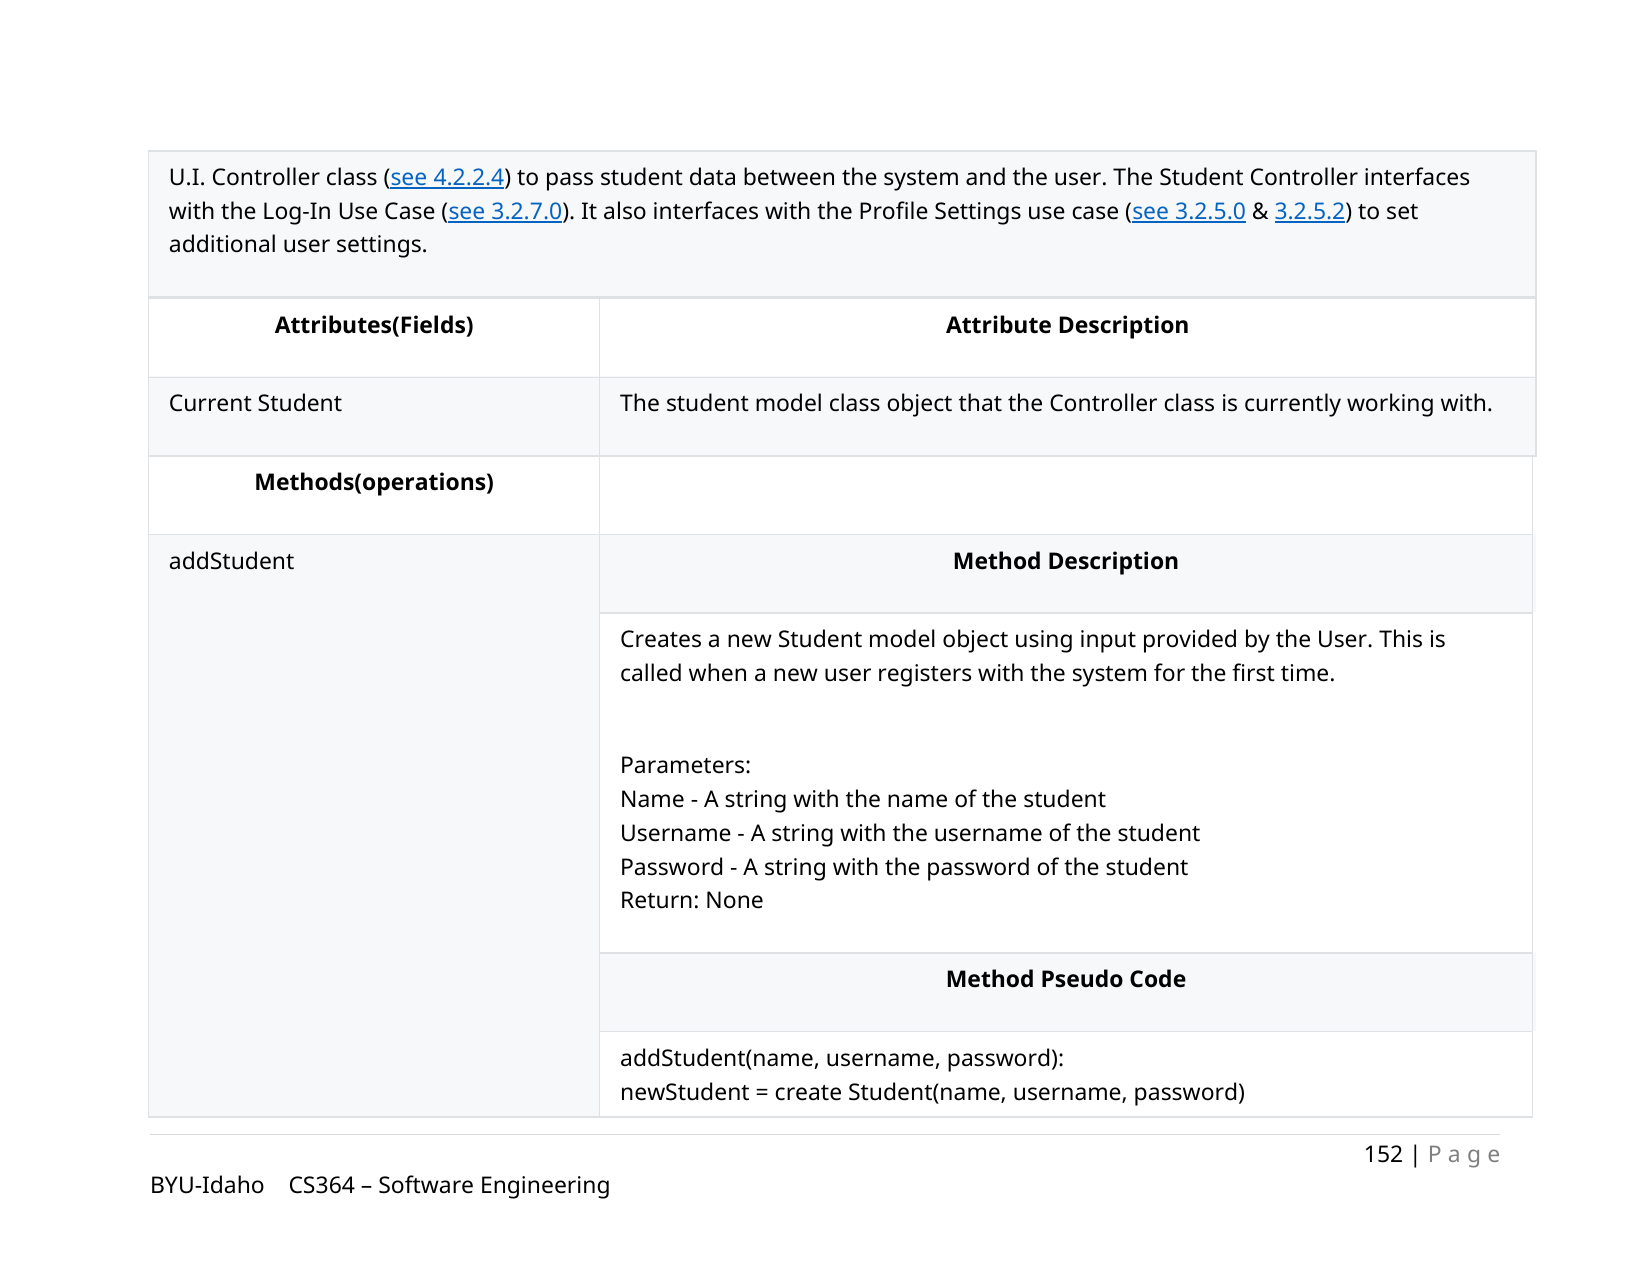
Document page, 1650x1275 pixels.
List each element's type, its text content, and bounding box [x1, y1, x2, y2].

table_header Attributes(Fields) [149, 299, 599, 376]
table_header Attribute Description [600, 299, 1535, 376]
table_cell The student model class object that the Controller class is currently working with. [600, 378, 1535, 455]
table_cell Current Student [149, 378, 599, 455]
table_cell [600, 457, 1532, 534]
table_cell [149, 152, 1535, 296]
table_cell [600, 1032, 1532, 1116]
table_cell Creates a new Student model object using input provided by the User. This is called when a new user registers with the system for the first time. Parameters: Name - A string with the name of the student Username - A string with the username of the student Password - A string with the password of the student Return: None [600, 614, 1532, 952]
table_cell addStudent [149, 535, 599, 1116]
table_cell Method Pseudo Code [600, 954, 1532, 1031]
table_cell Methods(operations) [149, 457, 599, 534]
table_cell Method Description [600, 535, 1532, 612]
